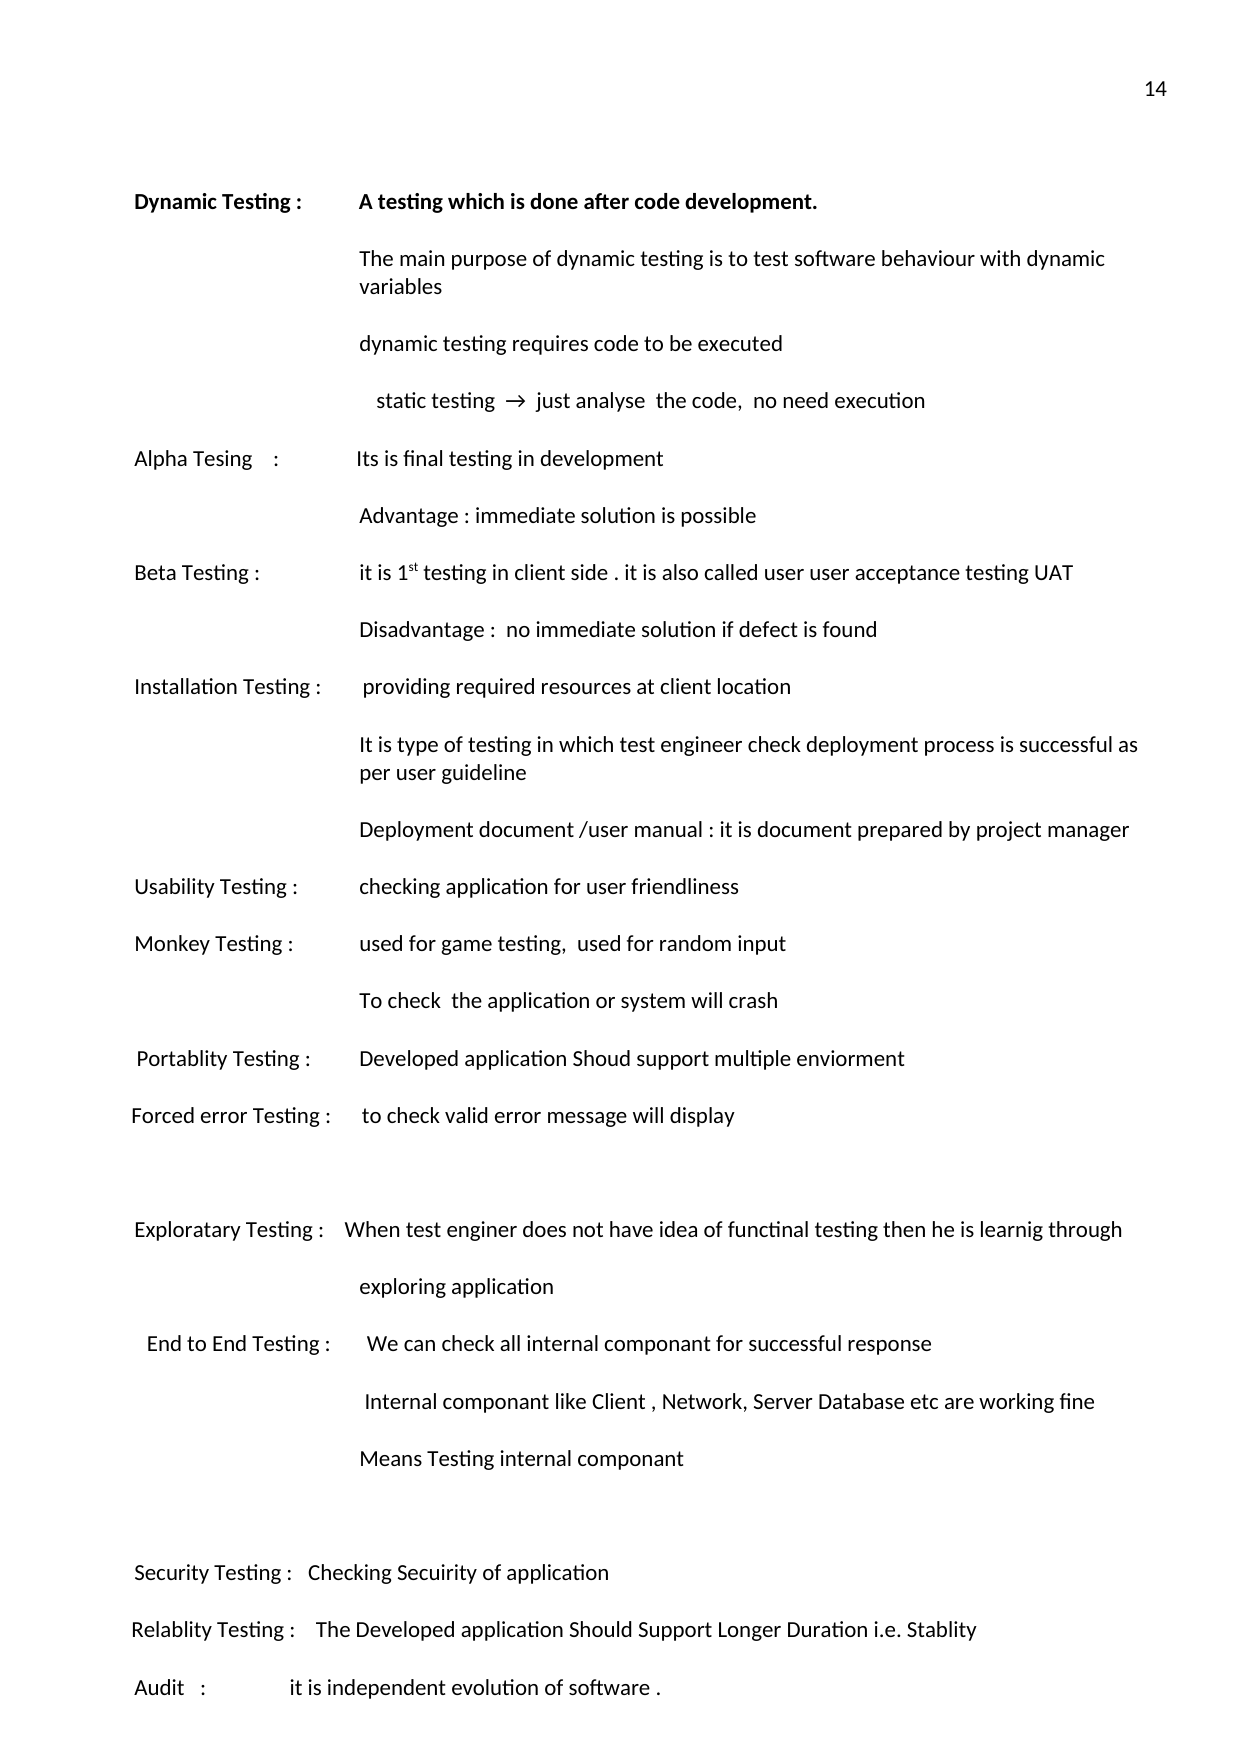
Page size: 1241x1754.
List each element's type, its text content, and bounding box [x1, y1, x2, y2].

text Portablity Testing : Developed application Shoud support multiple enviorment [59, 1044, 1167, 1072]
text Means Testing internal componant [59, 1444, 1167, 1472]
text It is type of testing in which test engineer check deployment process is successful as per user guideline [359, 730, 1167, 786]
text exploring application [284, 1272, 1167, 1300]
text dynamic testing requires code to be executed [359, 329, 1167, 357]
text static testing → just analyse the code, no need execution [59, 387, 1167, 414]
text Security Testing : Checking Secuirity of application [59, 1558, 1167, 1586]
text Disadvantage : no immediate solution if defect is found [59, 615, 1167, 643]
text Advantage : immediate solution is possible [59, 501, 1167, 529]
text Beta Testing : it is 1st testing in client side . it is also called user user acceptance testing UAT [59, 558, 1167, 586]
text Alpha Tesing : Its is final testing in development [59, 444, 1167, 472]
text Monkey Testing : used for game testing, used for random input [59, 929, 1167, 957]
text Forced error Testing : to check valid error message will display [59, 1101, 1167, 1129]
text Installation Testing : providing required resources at client location [59, 672, 1167, 701]
text Internal componant like Client , Network, Server Database etc are working fine [59, 1387, 1167, 1415]
text Audit : it is independent evolution of software . [59, 1673, 1167, 1701]
text Usability Testing : checking application for user friendliness [59, 872, 1167, 900]
text Exploratary Testing : When test enginer does not have idea of functinal testing then he is learnig through [59, 1215, 1167, 1243]
text To check the application or system will crash [359, 986, 1167, 1014]
text Dynamic Testing : A testing which is done after code development. [59, 187, 1167, 215]
text End to End Testing : We can check all internal componant for successful response [59, 1329, 1167, 1358]
text Relablity Testing : The Developed application Should Support Longer Duration i.e. Stablity [59, 1616, 1167, 1643]
text Deployment document /user manual : it is document prepared by project manager [59, 815, 1167, 843]
text The main purpose of dynamic testing is to test software behaviour with dynamic variables [359, 244, 1167, 300]
